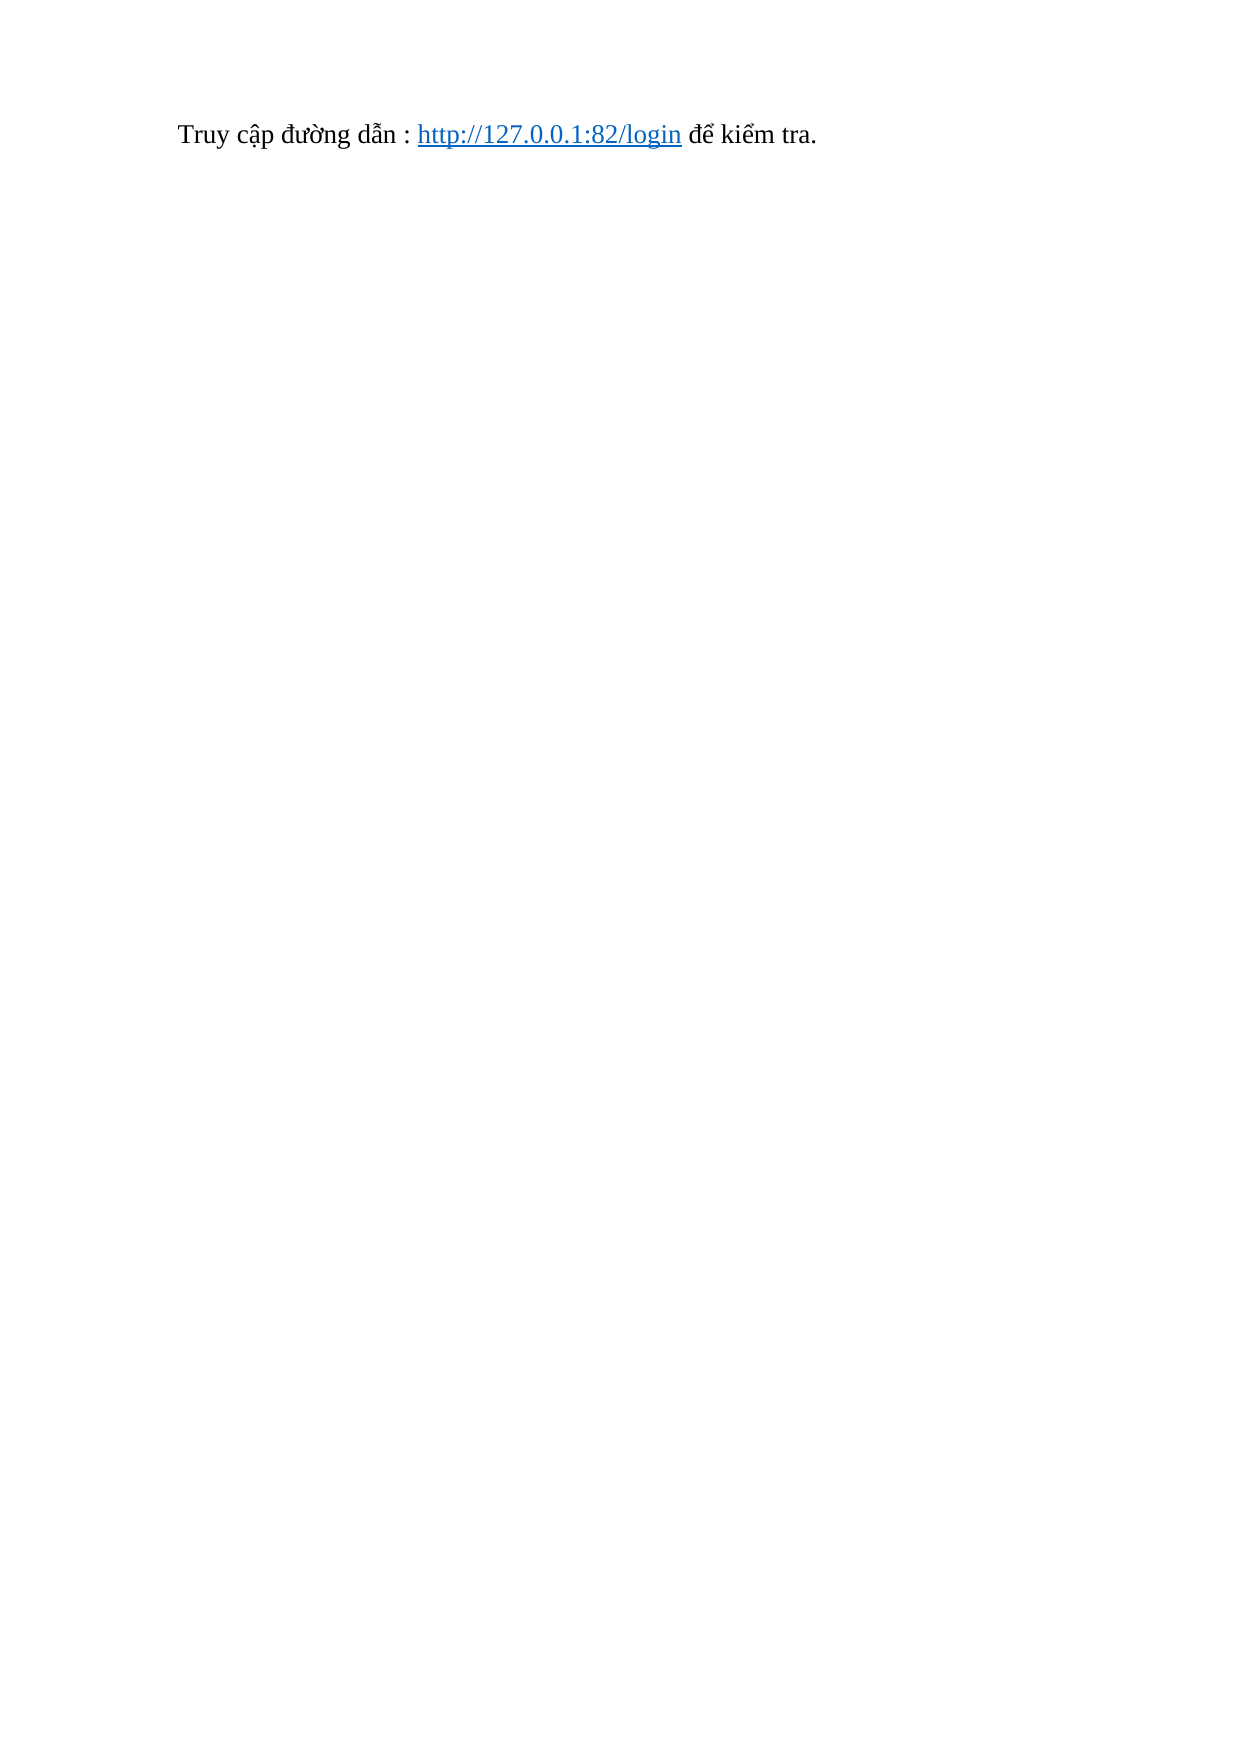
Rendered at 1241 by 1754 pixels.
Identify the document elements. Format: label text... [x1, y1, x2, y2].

text Truy cập đường dẫn : http://127.0.0.1:82/login để kiểm tra. [177, 118, 1122, 149]
